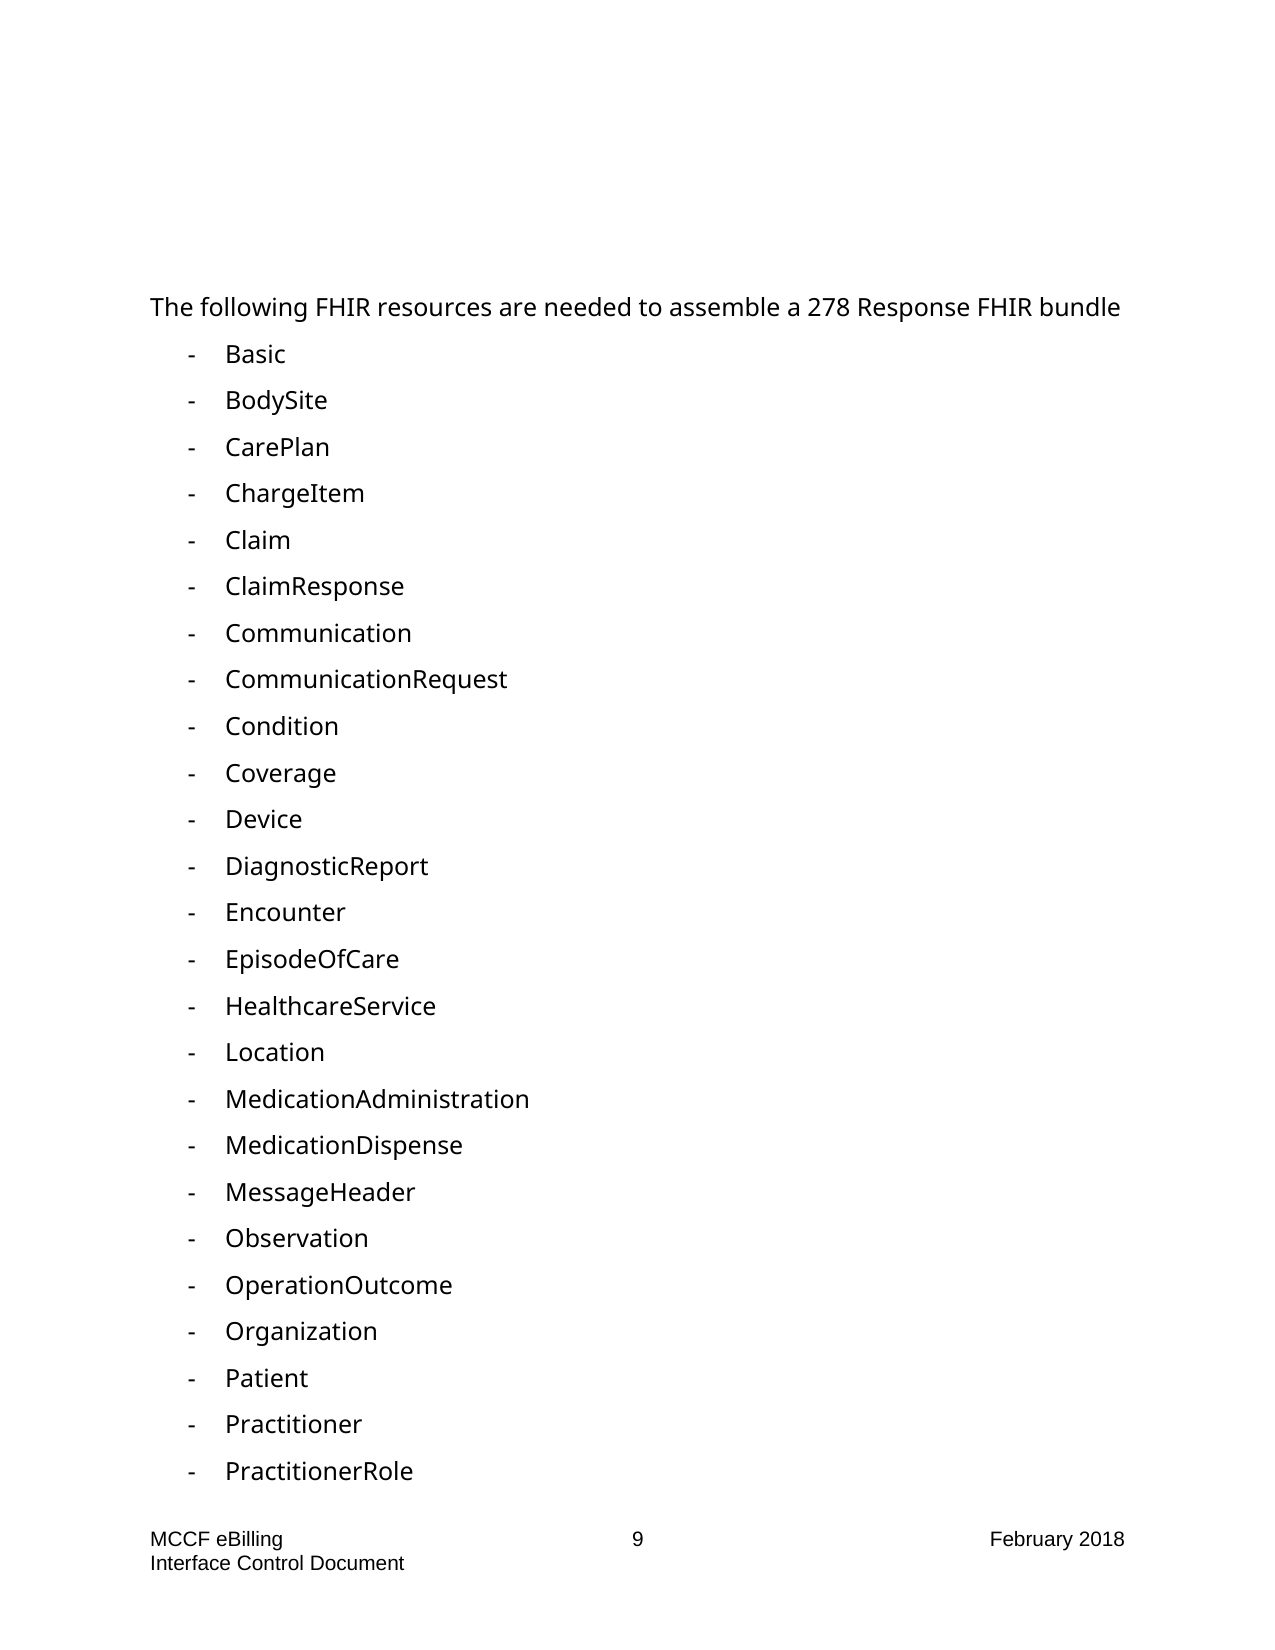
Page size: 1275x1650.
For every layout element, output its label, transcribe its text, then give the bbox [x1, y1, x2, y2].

list Location [187, 1035, 1125, 1069]
list Communication [187, 616, 1125, 650]
list Basic [187, 336, 1125, 370]
list Organization [187, 1314, 1125, 1348]
list EpisodeOfCare [187, 942, 1125, 976]
list ClaimResponse [187, 569, 1125, 603]
list ChargeItem [187, 476, 1125, 510]
list Encounter [187, 895, 1125, 929]
list CommunicationRequest [187, 662, 1125, 696]
list Device [187, 802, 1125, 836]
list DiagnosticReport [187, 848, 1125, 882]
list Condition [187, 709, 1125, 743]
list CarePlan [187, 429, 1125, 463]
list Patient [187, 1361, 1125, 1395]
list BodySite [187, 383, 1125, 417]
list HealthcareService [187, 988, 1125, 1022]
list Observation [187, 1221, 1125, 1255]
list Coverage [187, 755, 1125, 789]
list Claim [187, 522, 1125, 557]
list Practitioner [187, 1407, 1125, 1441]
list MedicationAdministration [187, 1081, 1125, 1115]
list MessageHeader [187, 1174, 1125, 1208]
list MedicationDispense [187, 1128, 1125, 1162]
list OperationOutcome [187, 1267, 1125, 1302]
text The following FHIR resources are needed to assemble a 278 Response FHIR bundle [150, 290, 1125, 324]
list PractitionerRole [187, 1454, 1125, 1488]
